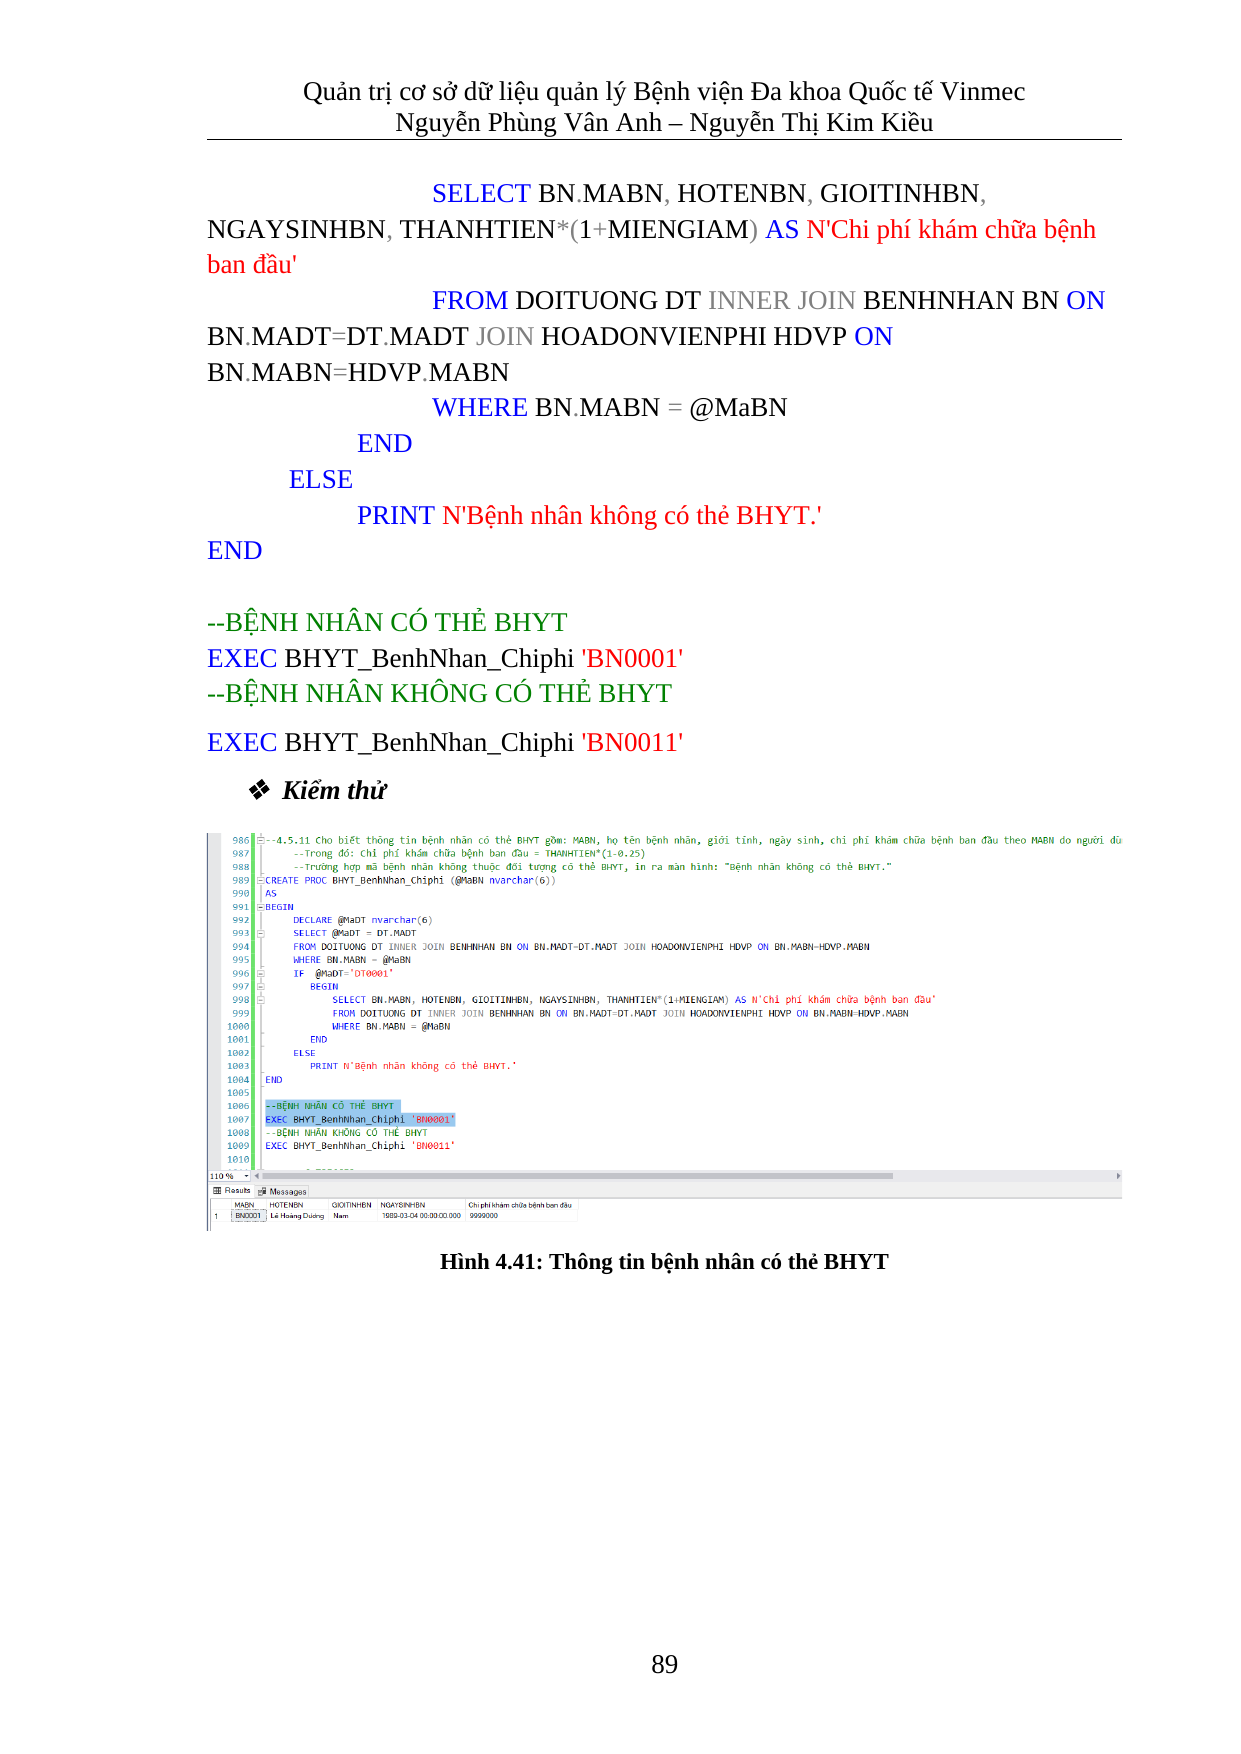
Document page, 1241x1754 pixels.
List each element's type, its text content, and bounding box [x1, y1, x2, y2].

text ELSE [207, 463, 1122, 494]
text EXEC BHYT_BenhNhan_Chiphi 'BN0001' [207, 642, 1122, 673]
text SELECT BN.MABN, HOTENBN, GIOITINHBN, NGAYSINHBN, THANHTIEN*(1+MIENGIAM) AS N'Chi phí khám chữa bệnh ban đầu' [207, 177, 1122, 280]
text END [207, 534, 1122, 566]
text WHERE BN.MABN = @MaBN [207, 392, 1122, 423]
picture [206, 833, 1123, 1231]
text --BỆNH NHÂN KHÔNG CÓ THẺ BHYT [207, 677, 1122, 708]
text PRINT N'Bệnh nhân không có thẻ BHYT.' [207, 499, 1122, 530]
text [207, 284, 1122, 387]
text EXEC BHYT_BenhNhan_Chiphi 'BN0011' [207, 726, 1122, 757]
text --BỆNH NHÂN CÓ THẺ BHYT [207, 606, 1122, 637]
list Kiểm thử [244, 774, 1122, 805]
text END [207, 427, 1122, 458]
